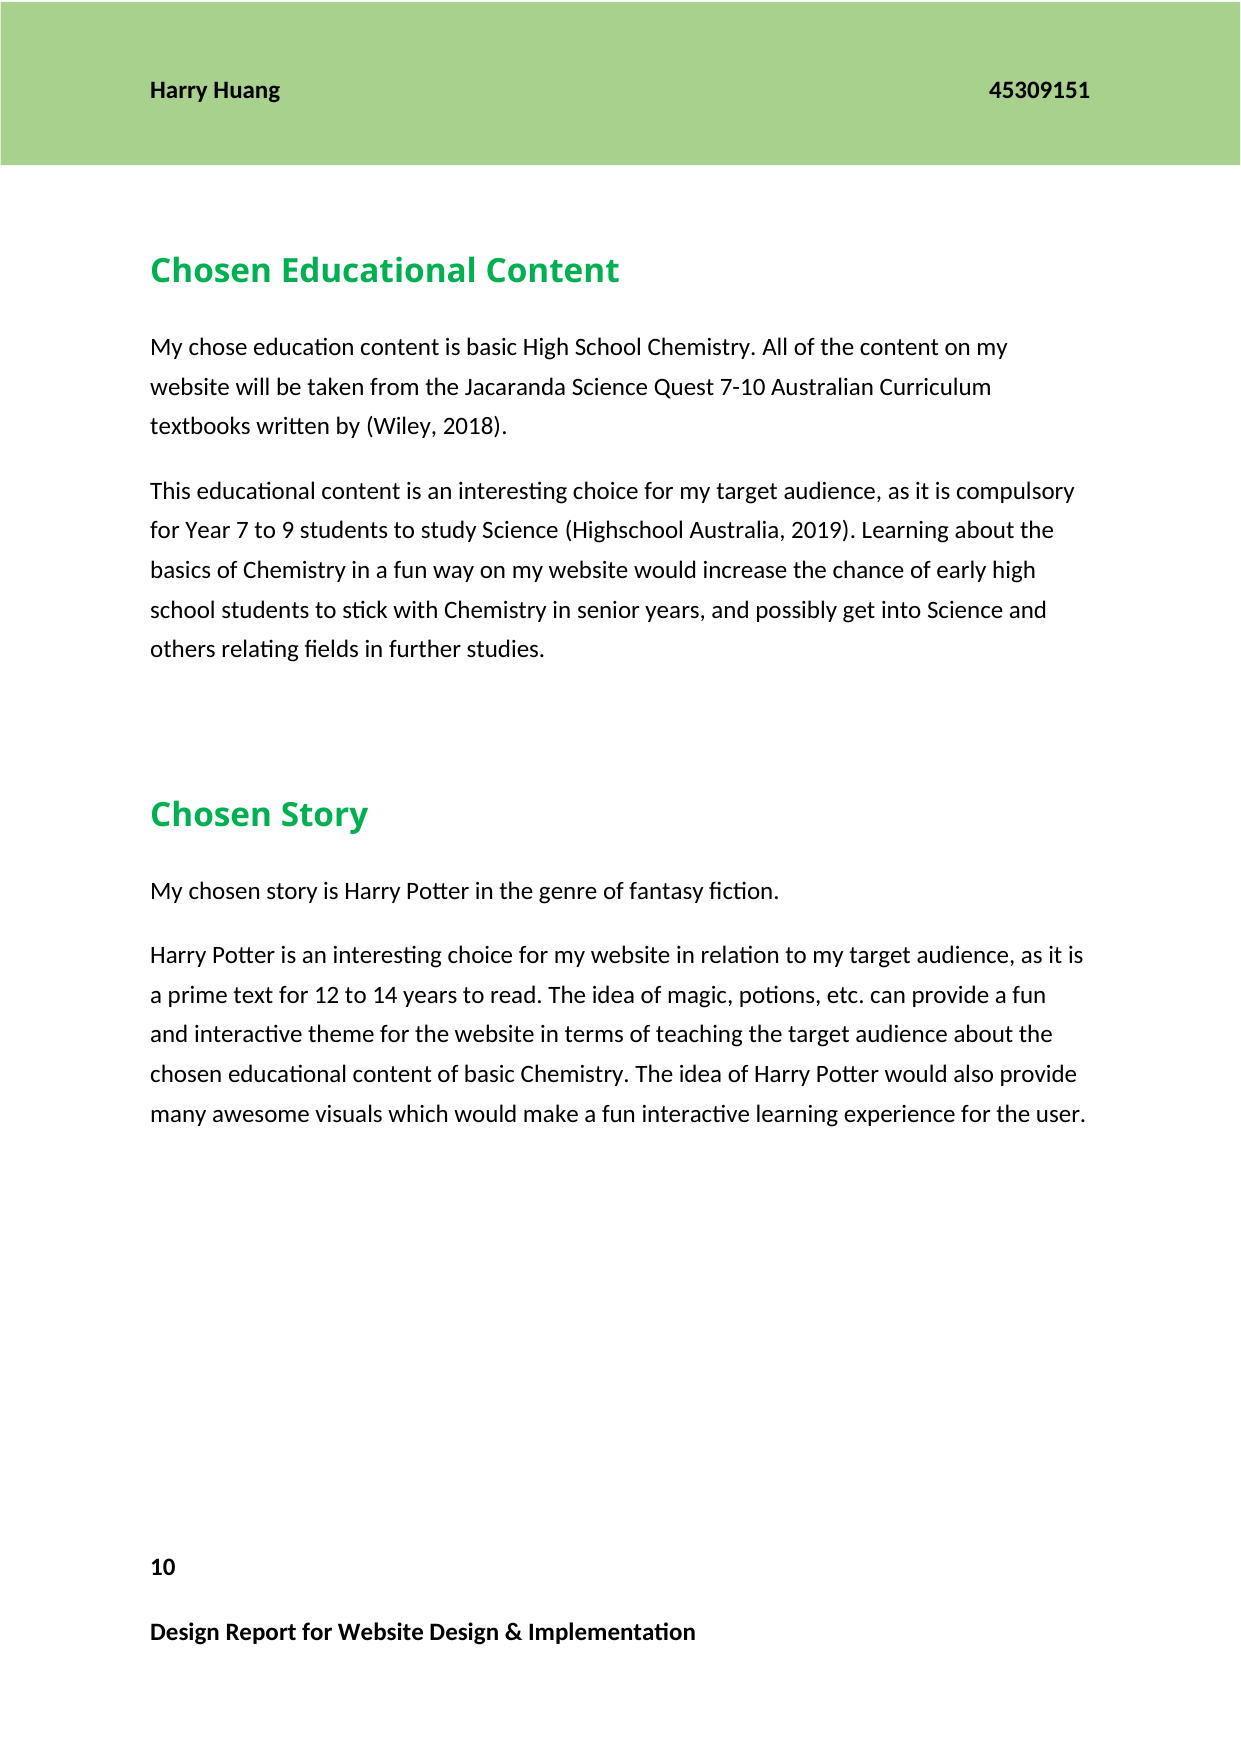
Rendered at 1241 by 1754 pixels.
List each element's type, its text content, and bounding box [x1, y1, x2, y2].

text Harry Potter is an interesting choice for my website in relation to my target audience, as it is a prime text for 12 to 14 years to read. The idea of magic, potions, etc. can provide a fun and interactive theme for the website in terms of teaching the target audience about the chosen educational content of basic Chemistry. The idea of Harry Potter would also provide many awesome visuals which would make a fun interactive learning experience for the user. [150, 939, 1090, 1128]
subtitle Chosen Educational Content [150, 247, 1090, 293]
subtitle Chosen Story [150, 791, 1090, 836]
text My chose education content is basic High School Chemistry. All of the content on my website will be taken from the Jacaranda Science Quest 7-10 Australian Curriculum textbooks written by . [150, 331, 1090, 441]
text This educational content is an interesting choice for my target audience, as it is compulsory for Year 7 to 9 students to study Science . Learning about the basics of Chemistry in a fun way on my website would increase the chance of early high school students to stick with Chemistry in senior years, and possibly get into Science and others relating fields in further studies. [150, 475, 1090, 664]
text My chosen story is Harry Potter in the genre of fantasy fiction. [150, 875, 1090, 905]
